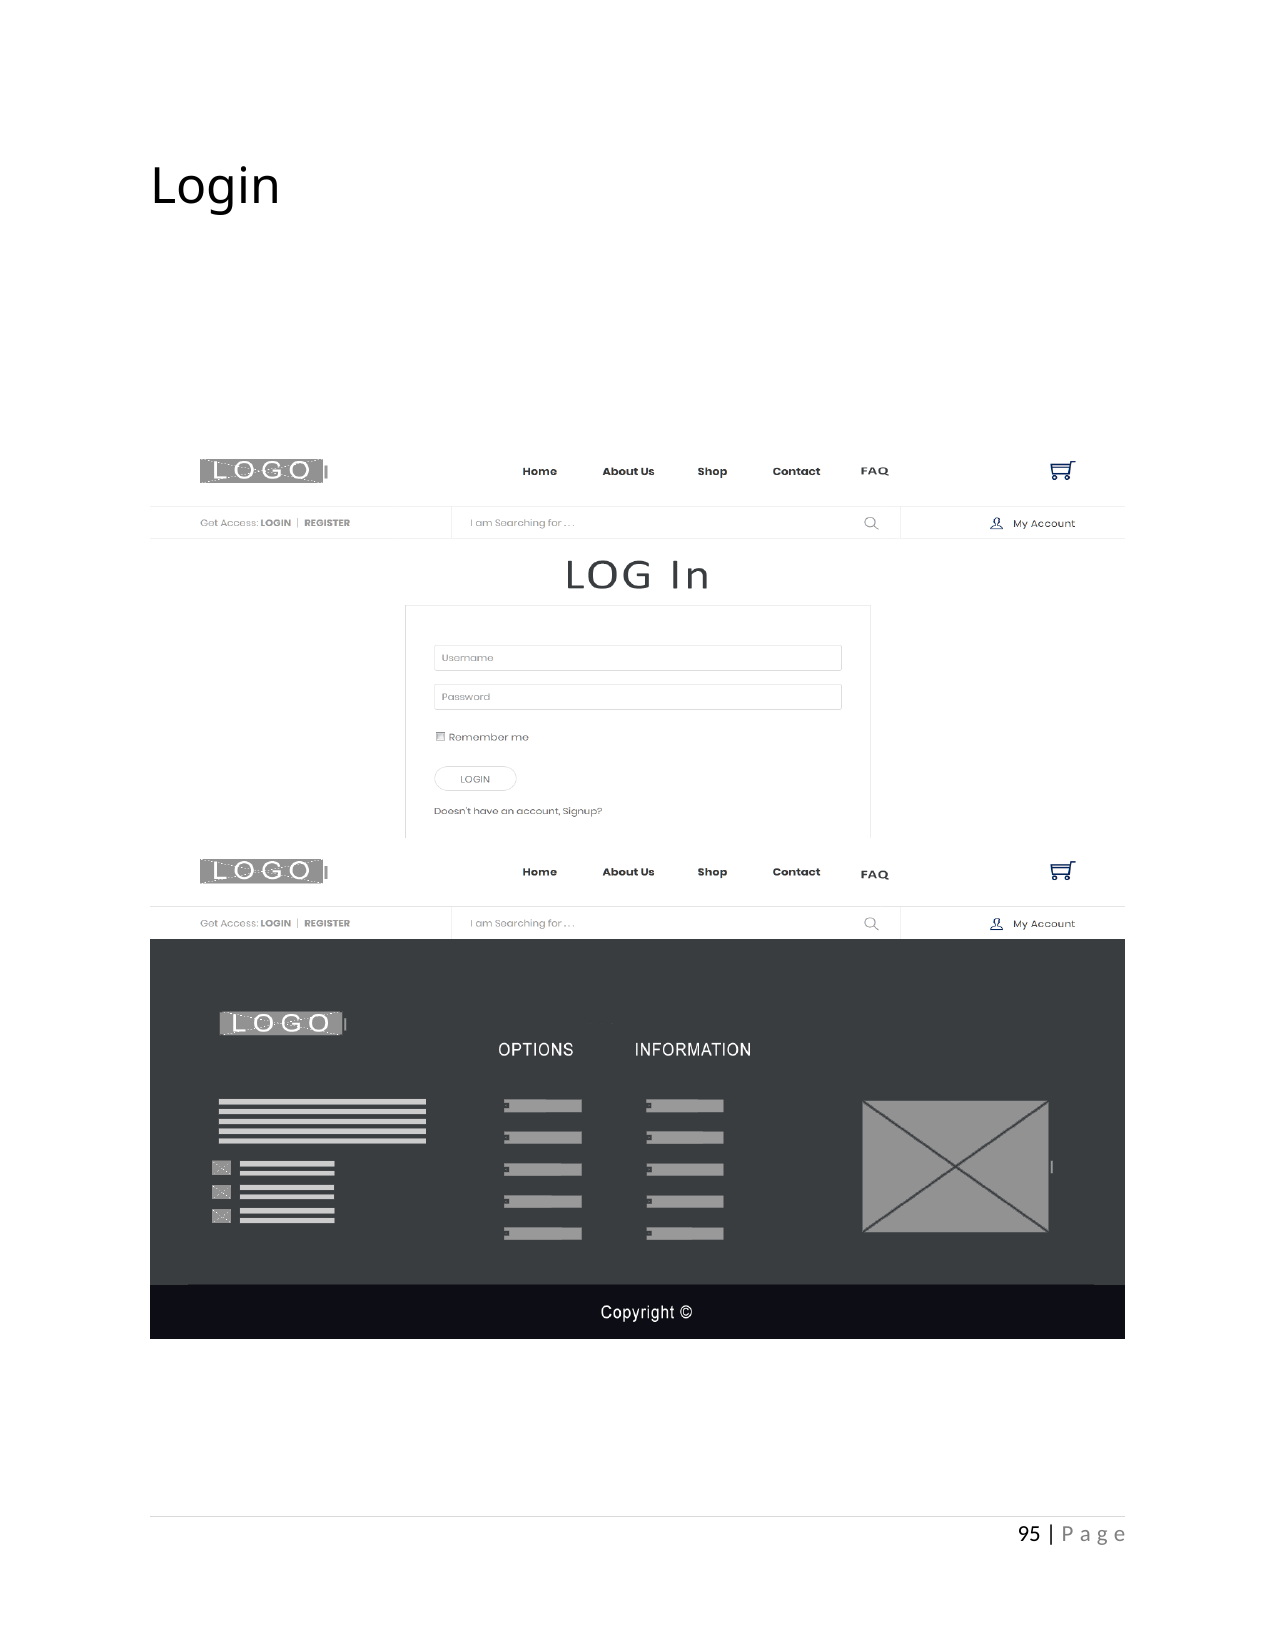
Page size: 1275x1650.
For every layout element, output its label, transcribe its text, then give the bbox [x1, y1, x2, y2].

text Login [150, 150, 1125, 218]
picture [150, 438, 1125, 1339]
